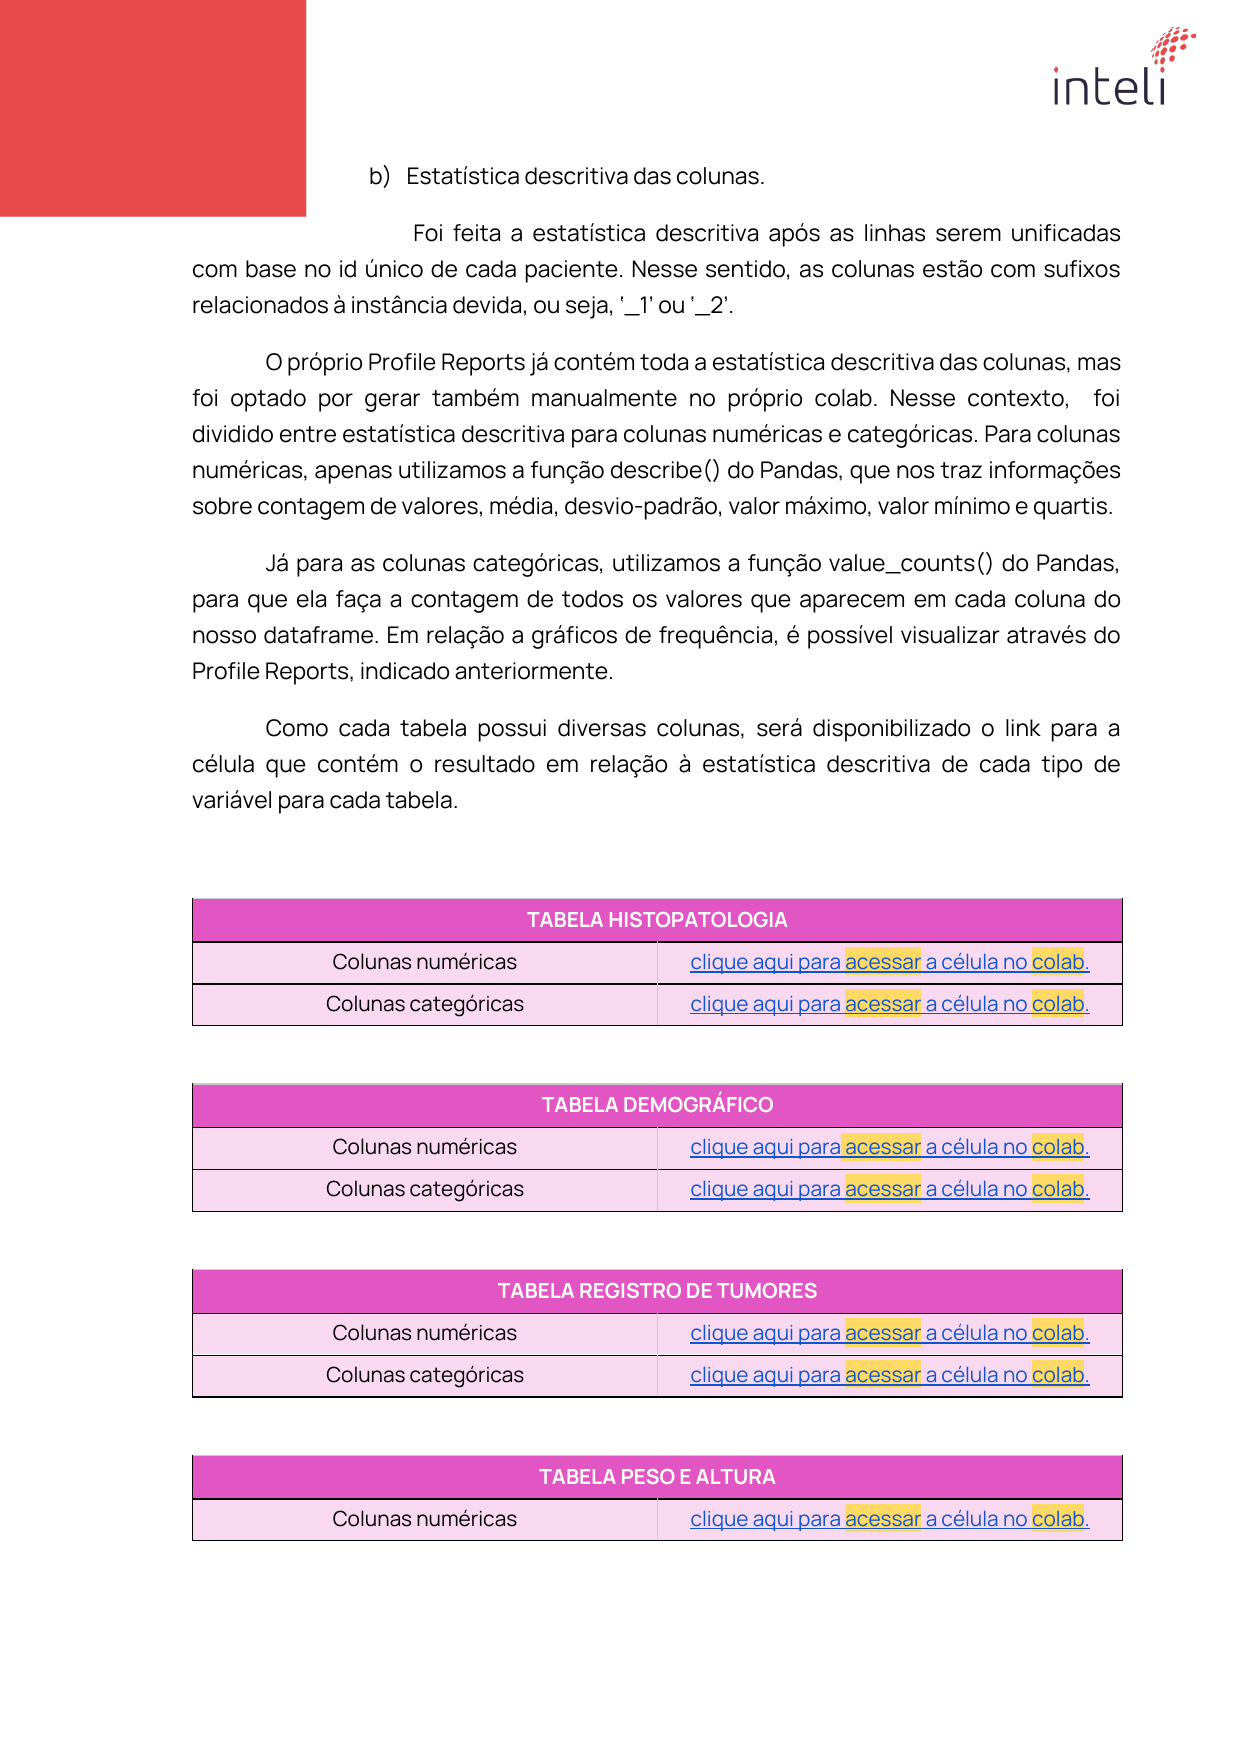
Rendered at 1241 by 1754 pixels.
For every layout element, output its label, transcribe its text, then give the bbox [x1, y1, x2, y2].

text Como cada tabela possui diversas colunas, será disponibilizado o link para a célula que contém o resultado em relação à estatística descritiva de cada tipo de variável para cada tabela. [192, 712, 1122, 815]
table_cell clique aqui para acessar a célula no colab. [658, 1356, 1122, 1396]
text O próprio Profile Reports já contém toda a estatística descritiva das colunas, mas foi optado por gerar também manualmente no próprio colab. Nesse contexto, foi dividido entre estatística descritiva para colunas numéricas e categóricas. Para colunas numéricas, apenas utilizamos a função describe() do Pandas, que nos traz informações sobre contagem de valores, média, desvio-padrão, valor máximo, valor mínimo e quartis. [192, 346, 1122, 521]
picture [1054, 27, 1197, 105]
table_cell Colunas numéricas [193, 943, 657, 983]
table_cell clique aqui para acessar a célula no colab. [658, 943, 1122, 983]
table_cell clique aqui para acessar a célula no colab. [658, 1500, 1122, 1540]
table_header TABELA PESO E ALTURA [193, 1456, 1122, 1498]
table_header TABELA DEMOGRÁFICO [193, 1085, 1122, 1127]
text Já para as colunas categóricas, utilizamos a função value_counts() do Pandas, para que ela faça a contagem de todos os valores que aparecem em cada coluna do nosso dataframe. Em relação a gráficos de frequência, é possível visualizar através do Profile Reports, indicado anteriormente. [192, 547, 1122, 686]
picture [0, 0, 307, 217]
table_cell clique aqui para acessar a célula no colab. [658, 1314, 1122, 1354]
table_cell Colunas categóricas [193, 1170, 657, 1211]
table_cell clique aqui para acessar a célula no colab. [658, 1128, 1122, 1169]
table_header TABELA REGISTRO DE TUMORES [193, 1270, 1122, 1313]
table_cell Colunas numéricas [193, 1128, 657, 1169]
list Estatística descritiva das colunas. [156, 160, 1122, 191]
table_cell Colunas categóricas [193, 1356, 657, 1396]
table_cell Colunas categóricas [193, 985, 657, 1025]
table_cell Colunas numéricas [193, 1500, 657, 1540]
text Foi feita a estatística descritiva após as linhas serem unificadas com base no id único de cada paciente. Nesse sentido, as colunas estão com sufixos relacionados à instância devida, ou seja, ‘_1’ ou ‘_2’. [192, 217, 1122, 320]
table_header TABELA HISTOPATOLOGIA [193, 899, 1122, 941]
table_cell clique aqui para acessar a célula no colab. [658, 985, 1122, 1025]
table_cell clique aqui para acessar a célula no colab. [658, 1170, 1122, 1211]
table_cell Colunas numéricas [193, 1314, 657, 1354]
